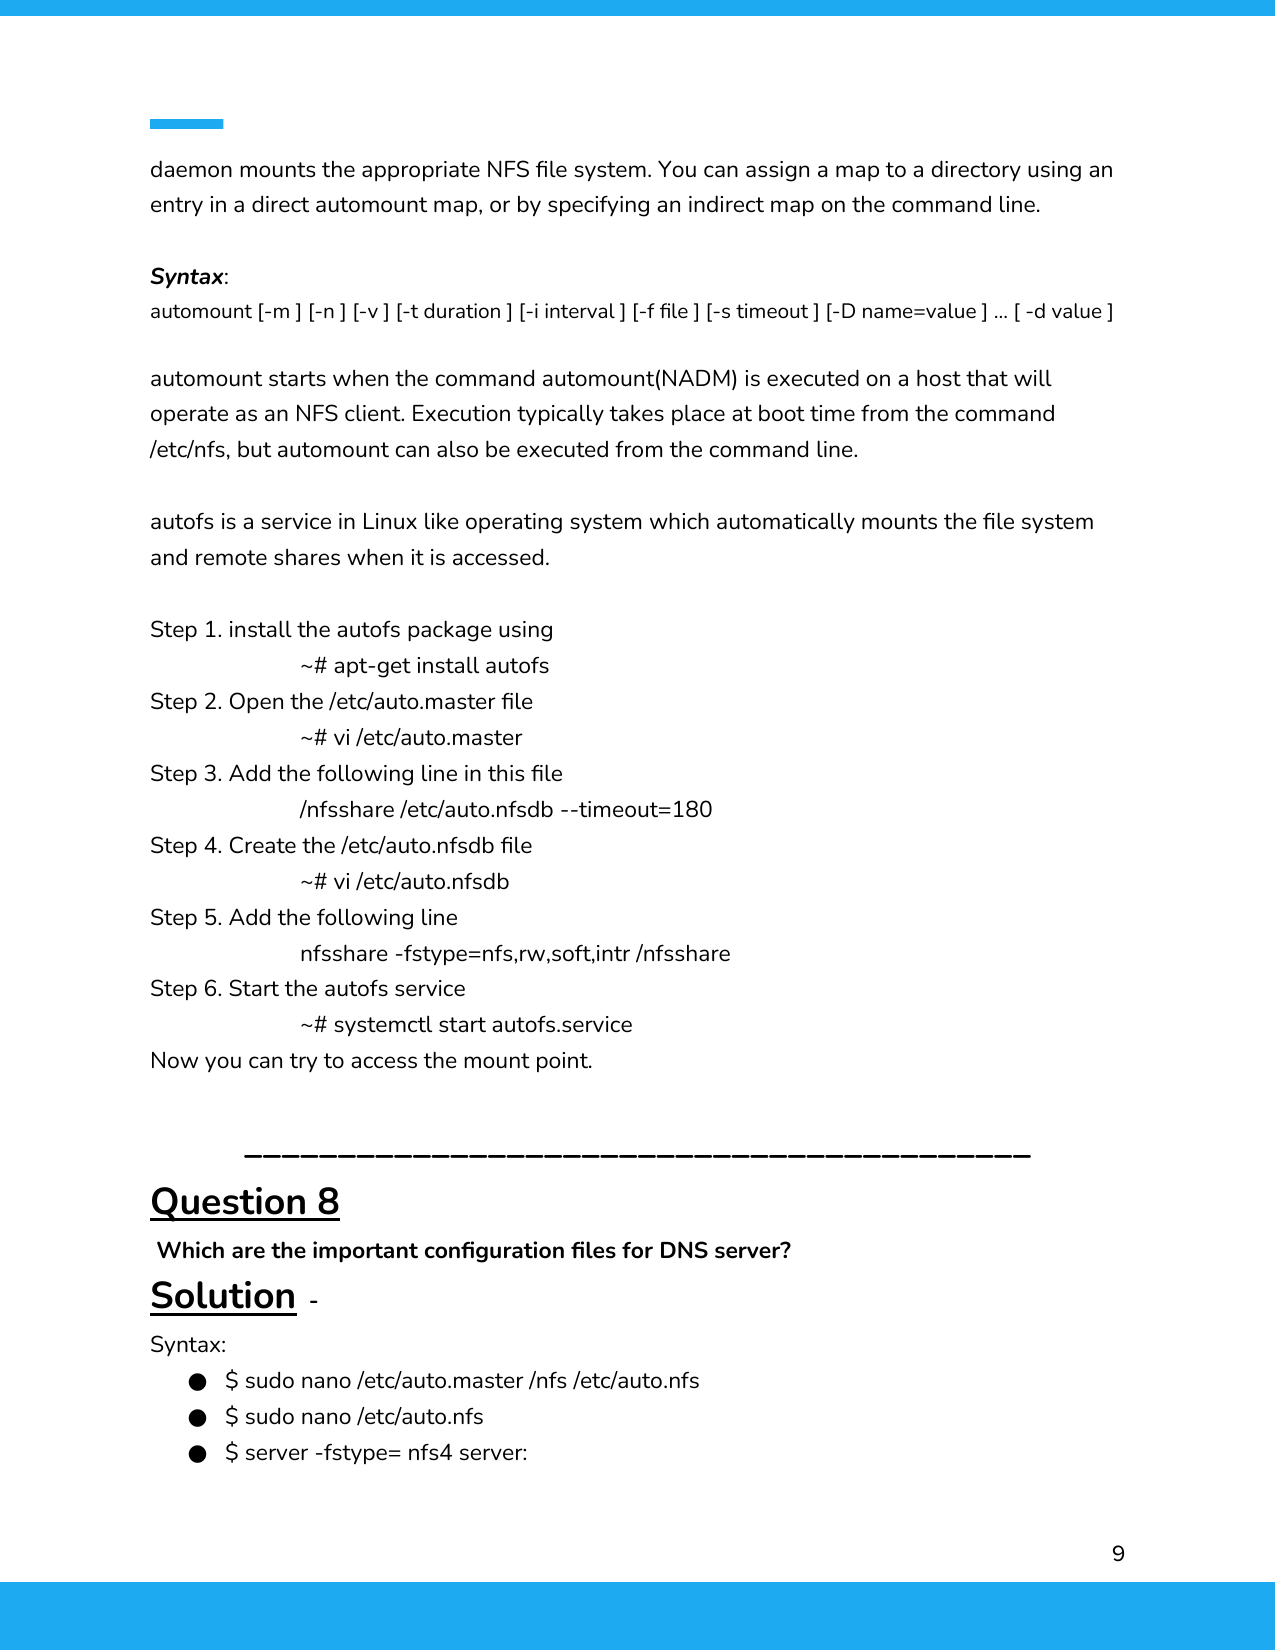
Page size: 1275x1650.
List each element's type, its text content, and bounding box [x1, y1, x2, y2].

text Step 1. install the autofs package using [150, 614, 1125, 646]
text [150, 154, 1125, 221]
text ~# apt-get install autofs [225, 650, 1125, 681]
text Step 4. Create the /etc/auto.nfsdb file [150, 830, 1125, 861]
text Now you can try to access the mount point. [150, 1046, 1125, 1077]
text Step 6. Start the autofs service [150, 974, 1125, 1005]
text ~# vi /etc/auto.nfsdb [225, 866, 1125, 897]
text Step 3. Add the following line in this file [150, 758, 1125, 789]
text automount starts when the command automount(NADM) is executed on a host that will operate as an NFS client. Execution typically takes place at boot time from the command /etc/nfs, but automount can also be executed from the command line. [150, 363, 1125, 466]
text automount [-m ] [-n ] [-v ] [-t duration ] [-i interval ] [-f file ] [-s timeout ] [-D name=value ] ... [ -d value ] [150, 297, 1125, 326]
list $ server -fstype= nfs4 server: [187, 1437, 1125, 1469]
text autofs is a service in Linux like operating system which automatically mounts the file system and remote shares when it is accessed. [150, 506, 1125, 574]
picture [0, 0, 1275, 16]
text nfsshare -fstype=nfs,rw,soft,intr /nfsshare [225, 938, 1125, 969]
list $ sudo nano /etc/auto.nfs [187, 1401, 1125, 1433]
text ~# systemctl start autofs.service [225, 1009, 1125, 1041]
text Step 2. Open the /etc/auto.master file [150, 686, 1125, 717]
text /nfsshare /etc/auto.nfsdb --timeout=180 [225, 794, 1125, 825]
text Which are the important configuration files for DNS server? [150, 1235, 1125, 1266]
text ~# vi /etc/auto.master [150, 722, 1125, 753]
text Step 5. Add the following line [150, 902, 1125, 933]
picture [150, 119, 224, 129]
text __________________________________________ [150, 1117, 1125, 1168]
text Syntax: [150, 1329, 1125, 1361]
list $ sudo nano /etc/auto.master /nfs /etc/auto.nfs [187, 1366, 1125, 1397]
text Question 8 [150, 1176, 1125, 1227]
text Solution - [150, 1271, 1125, 1322]
picture [0, 1582, 1275, 1650]
text Syntax: [150, 262, 1125, 293]
